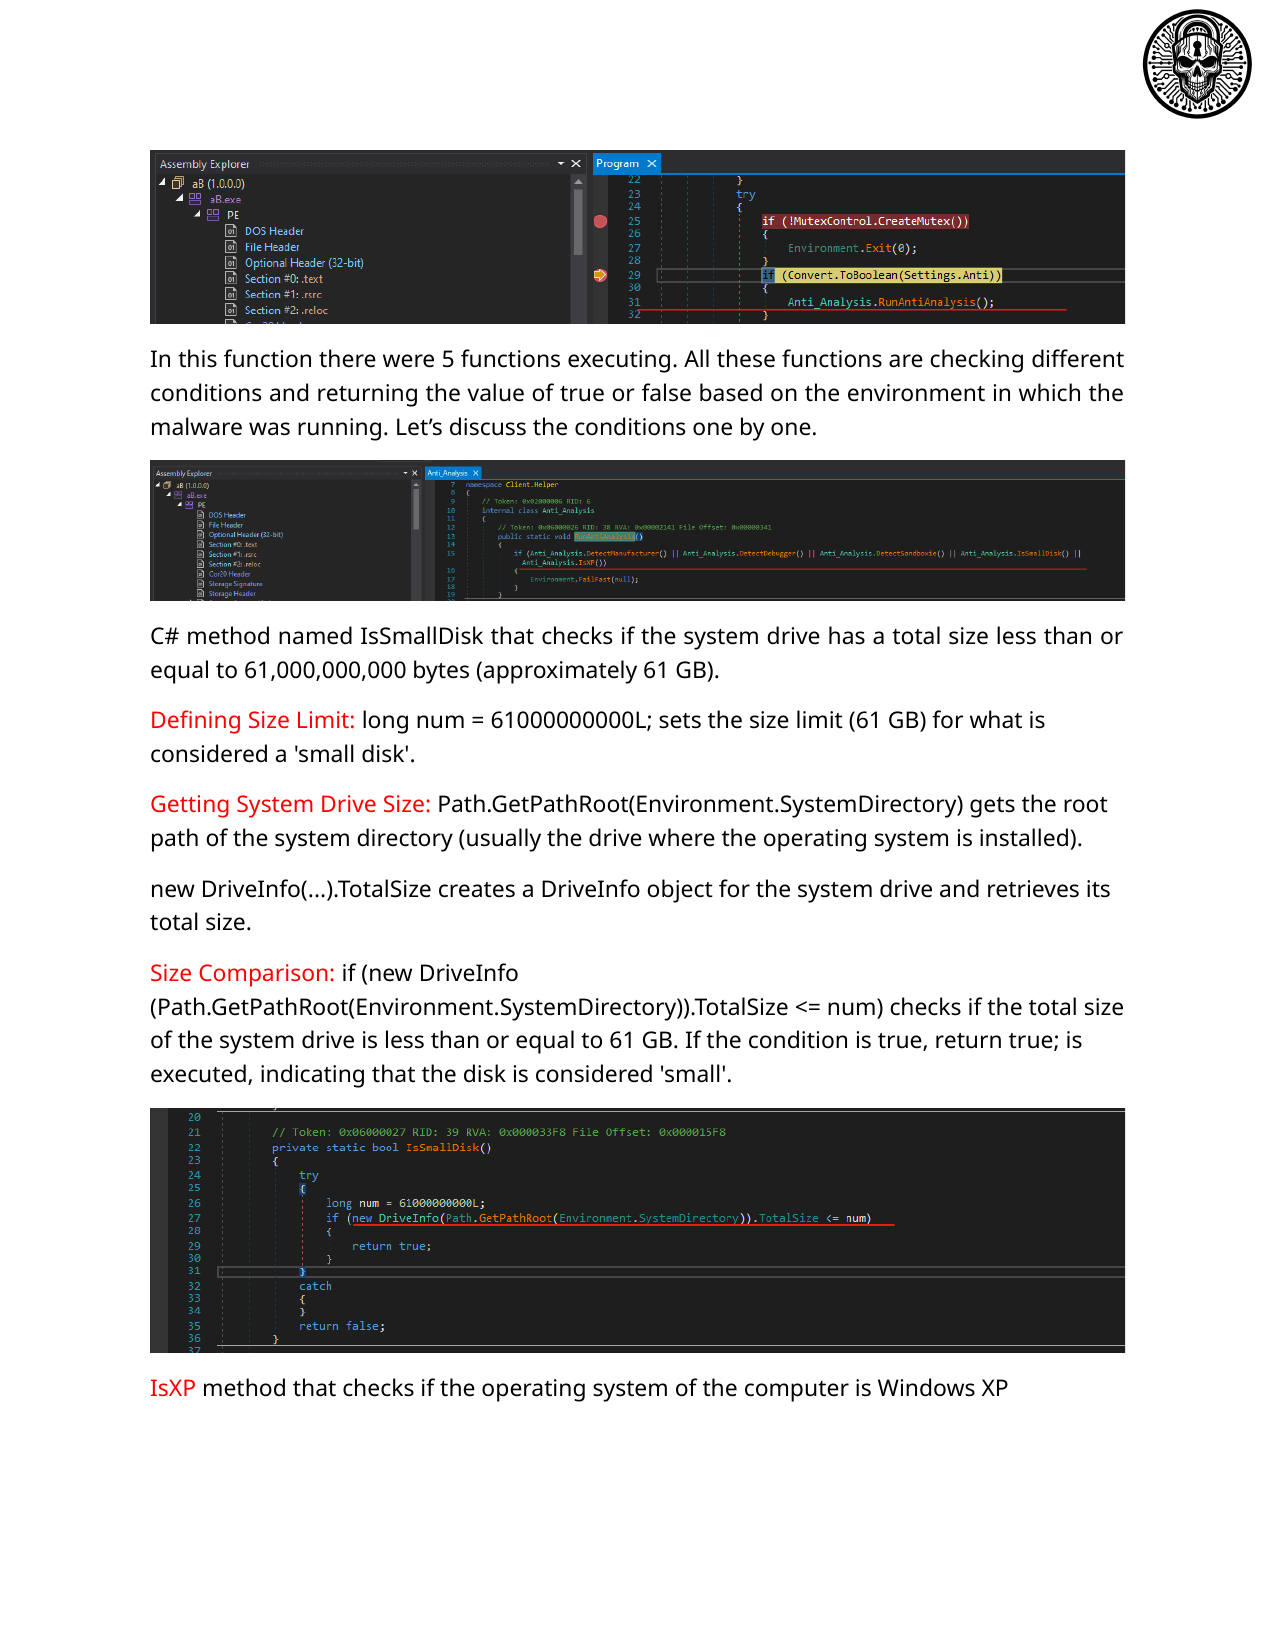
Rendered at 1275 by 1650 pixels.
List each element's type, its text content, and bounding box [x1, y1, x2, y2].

text IsXP method that checks if the operating system of the computer is Windows XP [150, 1372, 1125, 1403]
text Size Comparison: if (new DriveInfo (Path.GetPathRoot(Environment.SystemDirectory)).TotalSize <= num) checks if the total size of the system drive is less than or equal to 61 GB. If the condition is true, return true; is executed, indicating that the disk is considered 'small'. [150, 957, 1125, 1089]
picture [150, 460, 1125, 601]
text Defining Size Limit: long num = 61000000000L; sets the size limit (61 GB) for what is considered a 'small disk'. [150, 704, 1125, 769]
text new DriveInfo(...).TotalSize creates a DriveInfo object for the system drive and retrieves its total size. [150, 873, 1125, 938]
text C# method named IsSmallDisk that checks if the system drive has a total size less than or equal to 61,000,000,000 bytes (approximately 61 GB). [150, 620, 1125, 685]
picture [1138, 0, 1262, 123]
text Getting System Drive Size: Path.GetPathRoot(Environment.SystemDirectory) gets the root path of the system directory (usually the drive where the operating system is installed). [150, 788, 1125, 853]
picture [150, 150, 1125, 324]
text In this function there were 5 functions executing. All these functions are checking different conditions and returning the value of true or false based on the environment in which the malware was running. Let’s discuss the conditions one by one. [150, 343, 1125, 442]
picture [150, 1108, 1125, 1353]
